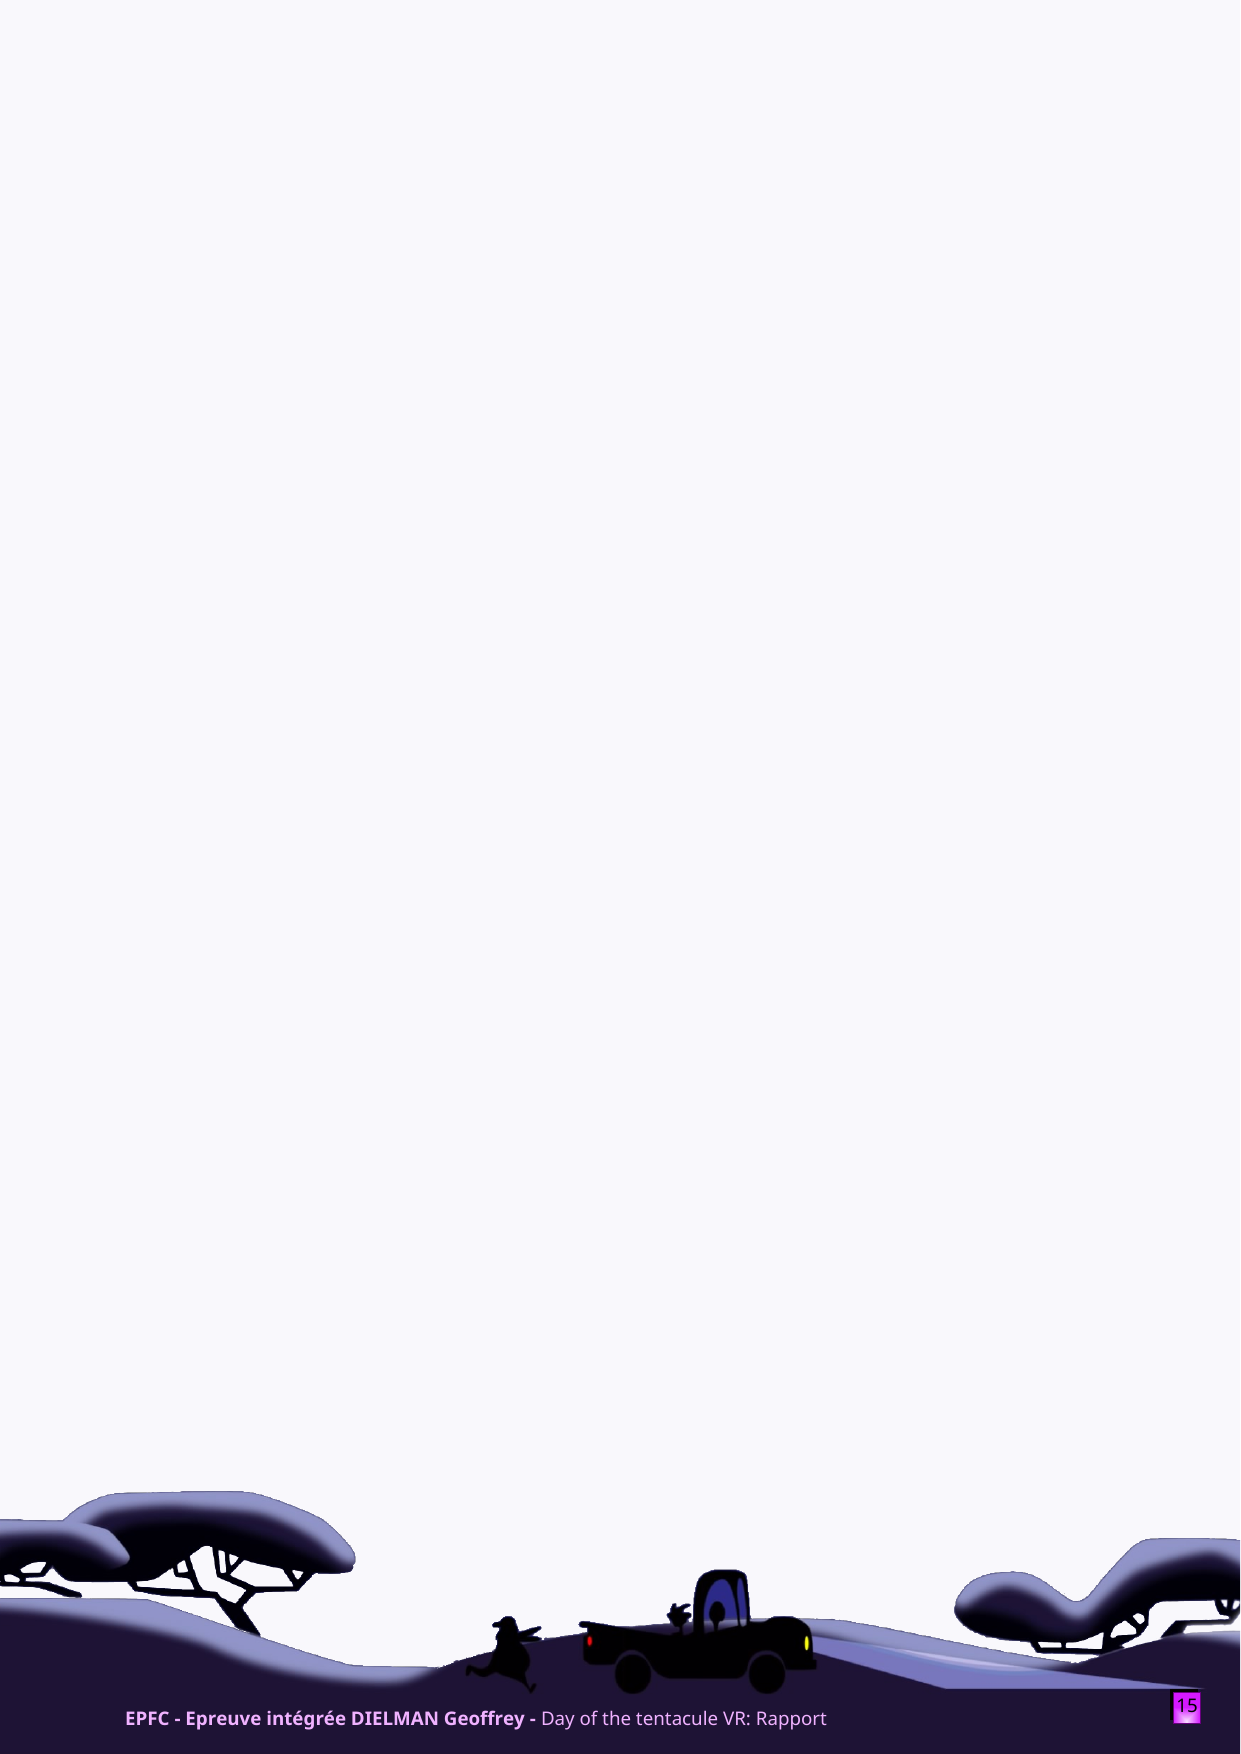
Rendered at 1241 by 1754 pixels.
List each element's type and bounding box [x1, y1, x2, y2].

picture [0, 1480, 1241, 1754]
